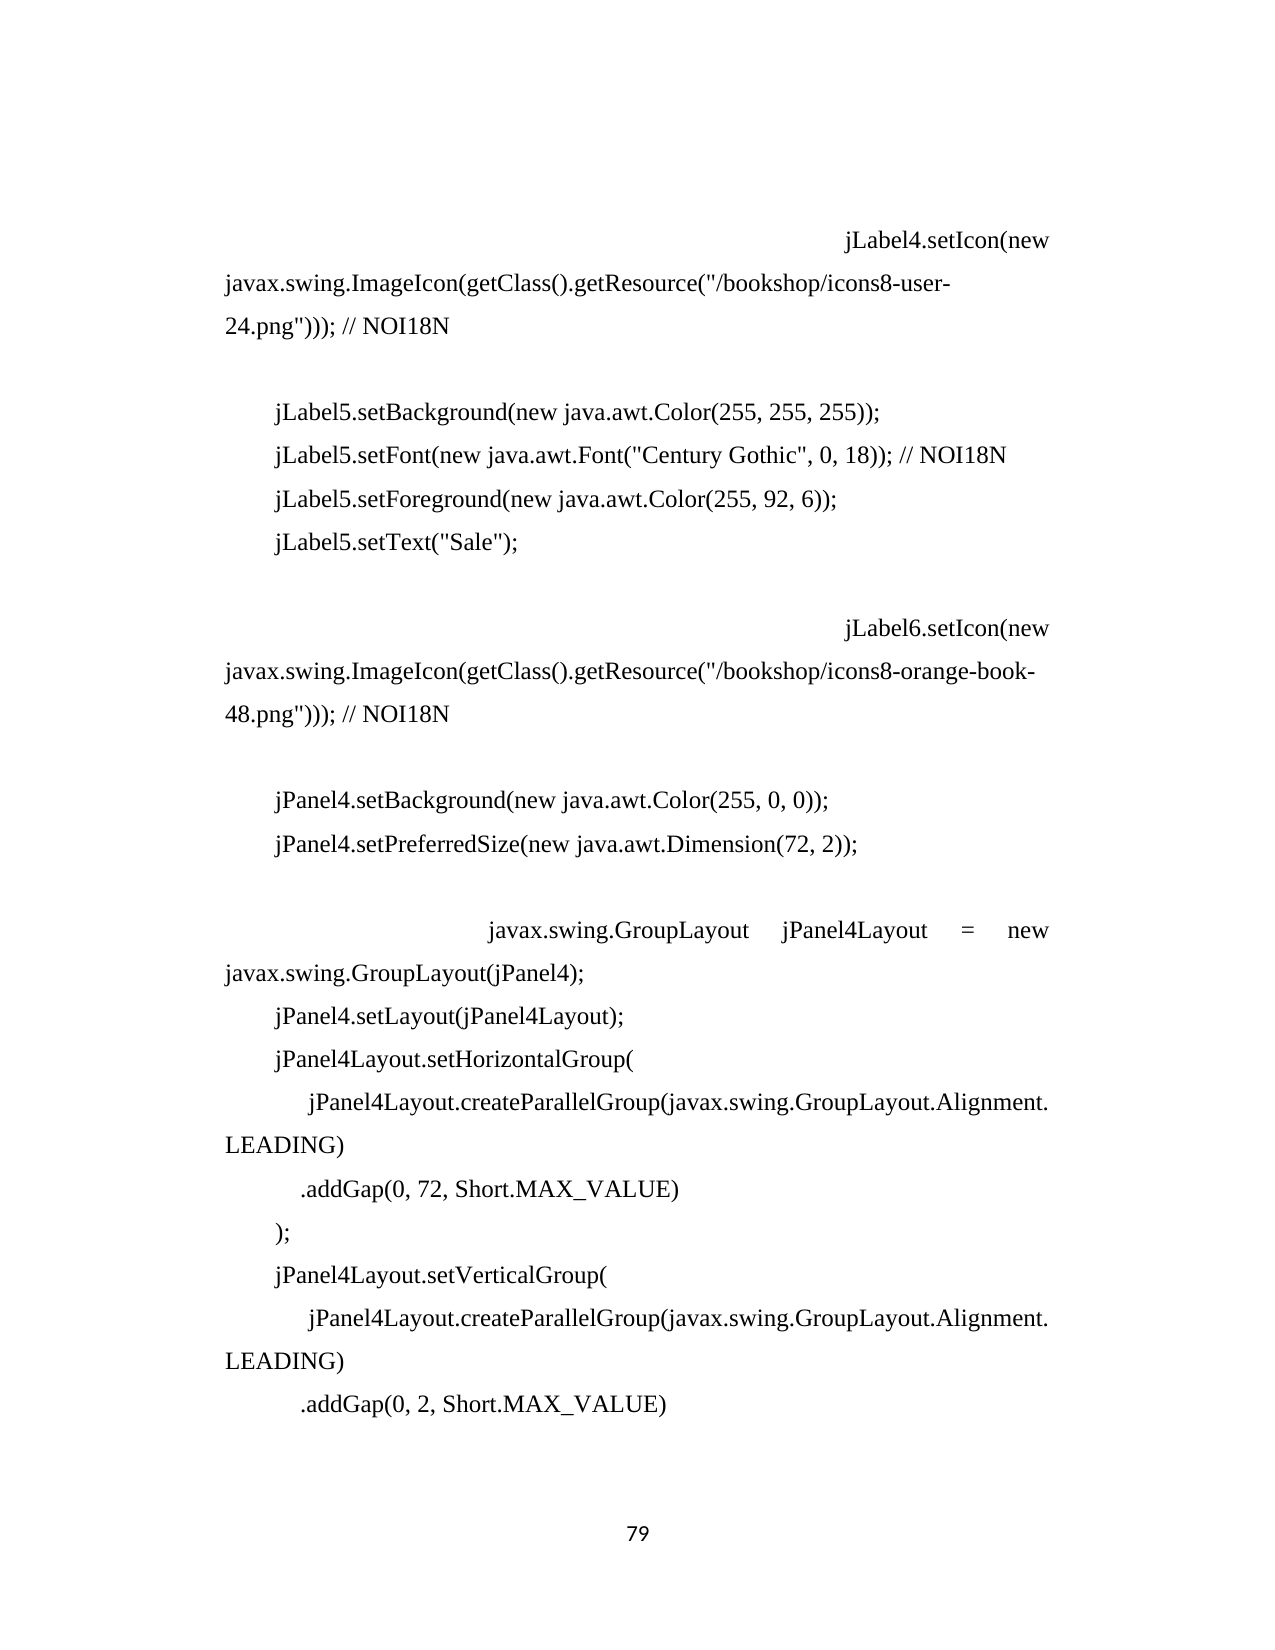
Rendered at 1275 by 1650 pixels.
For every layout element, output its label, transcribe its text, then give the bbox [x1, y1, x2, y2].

text jPanel4Layout.createParallelGroup(javax.swing.GroupLayout.Alignment.LEADING) [225, 1087, 1050, 1159]
text jLabel4.setIcon(new javax.swing.ImageIcon(getClass().getResource("/bookshop/icons8-user-24.png"))); // NOI18N [225, 225, 1050, 340]
text jLabel5.setFont(new java.awt.Font("Century Gothic", 0, 18)); // NOI18N [225, 441, 1050, 469]
text jPanel4.setPreferredSize(new java.awt.Dimension(72, 2)); [225, 829, 1050, 857]
text jPanel4Layout.createParallelGroup(javax.swing.GroupLayout.Alignment.LEADING) [225, 1303, 1050, 1375]
text jLabel6.setIcon(new javax.swing.ImageIcon(getClass().getResource("/bookshop/icons8-orange-book-48.png"))); // NOI18N [225, 613, 1050, 728]
text jLabel5.setForeground(new java.awt.Color(255, 92, 6)); [225, 484, 1050, 512]
text ); [225, 1217, 1050, 1246]
text .addGap(0, 2, Short.MAX_VALUE) [225, 1389, 1050, 1418]
text .addGap(0, 72, Short.MAX_VALUE) [225, 1174, 1050, 1202]
text jPanel4.setBackground(new java.awt.Color(255, 0, 0)); [225, 786, 1050, 814]
text jPanel4.setLayout(jPanel4Layout); [225, 1001, 1050, 1030]
text jPanel4Layout.setVerticalGroup( [225, 1260, 1050, 1289]
text jLabel5.setBackground(new java.awt.Color(255, 255, 255)); [225, 397, 1050, 426]
text javax.swing.GroupLayout jPanel4Layout = new javax.swing.GroupLayout(jPanel4); [225, 915, 1050, 987]
text jLabel5.setText("Sale"); [225, 527, 1050, 556]
text jPanel4Layout.setHorizontalGroup( [225, 1044, 1050, 1073]
